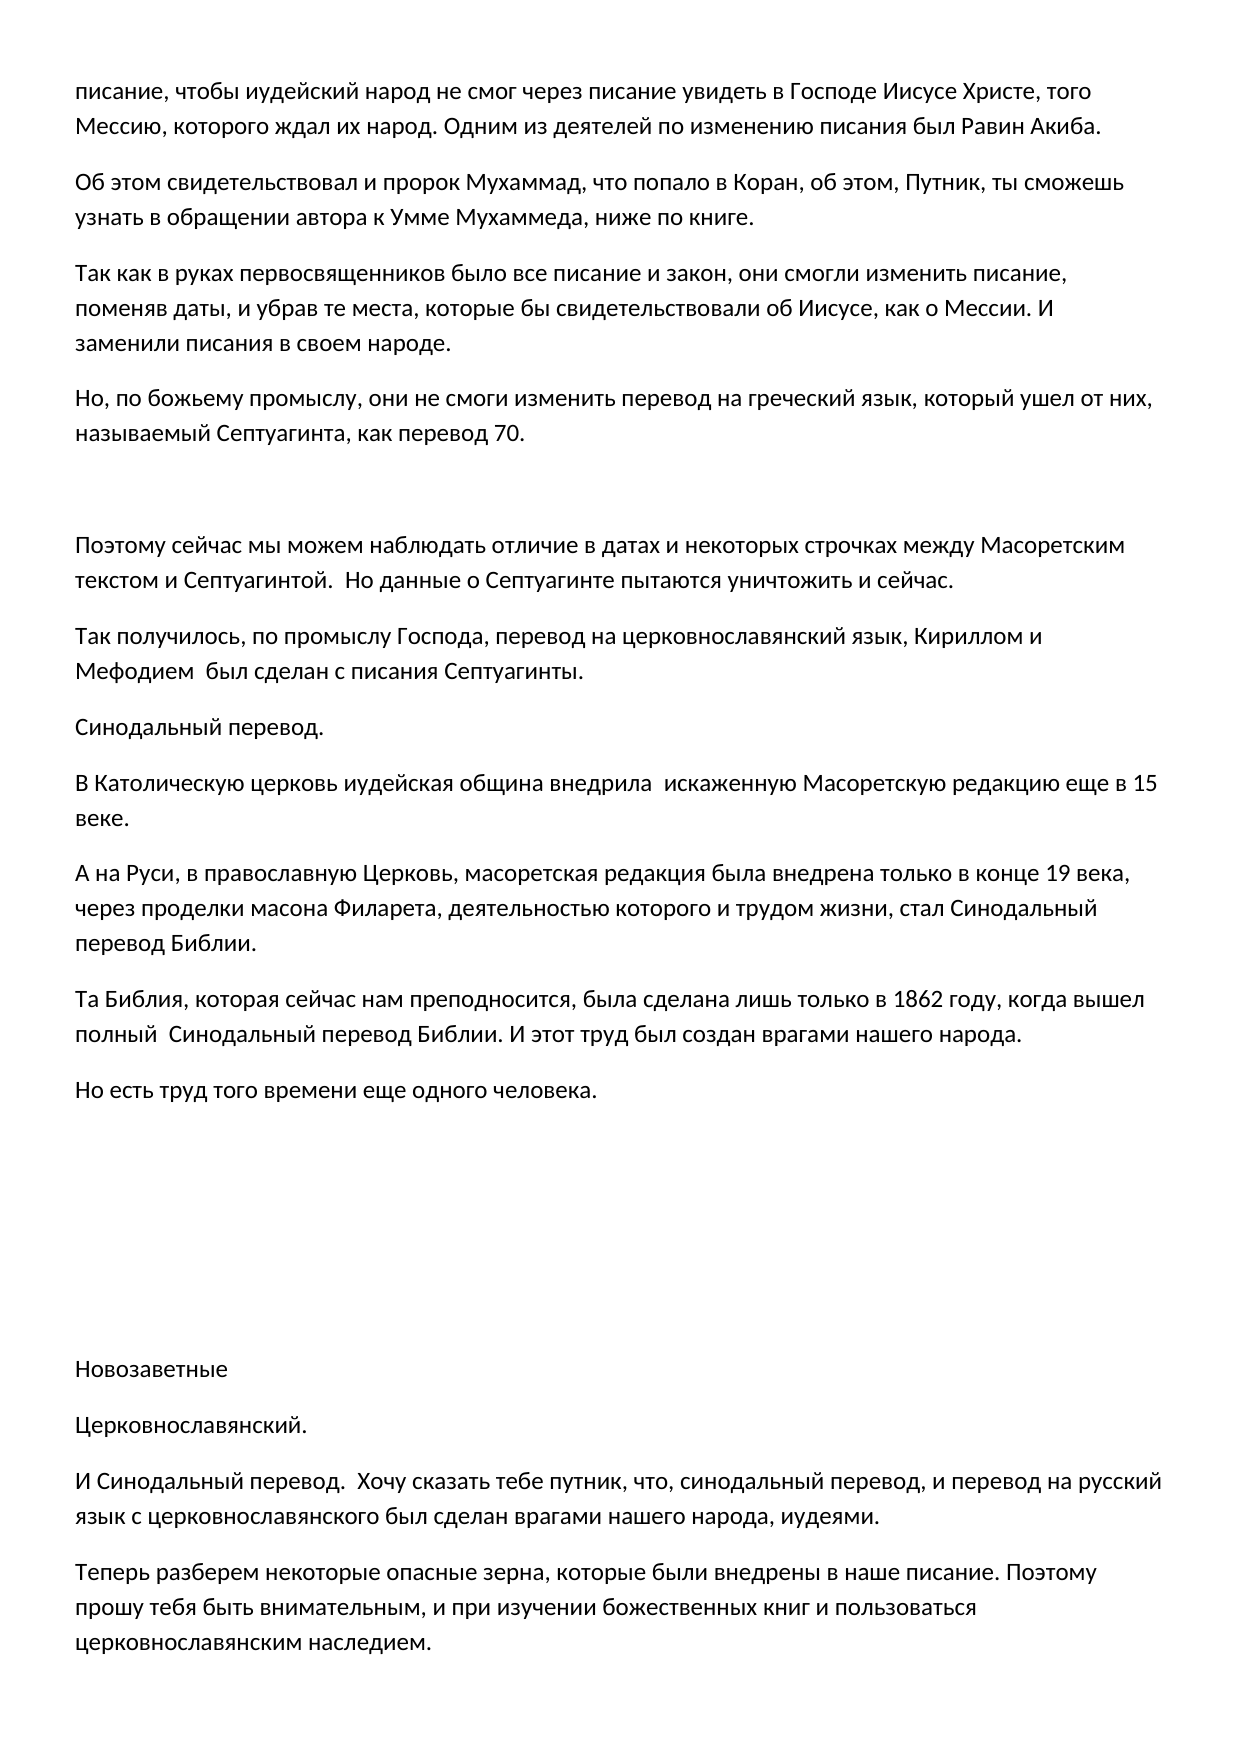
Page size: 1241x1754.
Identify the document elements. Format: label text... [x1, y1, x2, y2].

text Та Библия, которая сейчас нам преподносится, была сделана лишь только в 1862 году, когда вышел полный Синодальный перевод Библии. И этот труд был создан врагами нашего народа. [75, 983, 1165, 1049]
text А на Руси, в православную Церковь, масоретская редакция была внедрена только в конце 19 века, через проделки масона Филарета, деятельностью которого и трудом жизни, стал Синодальный перевод Библии. [75, 857, 1165, 958]
text Об этом свидетельствовал и пророк Мухаммад, что попало в Коран, об этом, Путник, ты сможешь узнать в обращении автора к Умме Мухаммеда, ниже по книге. [75, 166, 1165, 231]
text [75, 75, 1165, 141]
text Синодальный перевод. [75, 711, 1165, 741]
text В Католическую церковь иудейская община внедрила искаженную Масоретскую редакцию еще в 15 веке. [75, 767, 1165, 832]
text Так получилось, по промыслу Господа, перевод на церковнославянский язык, Кириллом и Мефодием был сделан с писания Септуагинты. [75, 620, 1165, 686]
text Поэтому сейчас мы можем наблюдать отличие в датах и некоторых строчках между Масоретским текстом и Септуагинтой. Но данные о Септуагинте пытаются уничтожить и сейчас. [75, 529, 1165, 595]
text Так как в руках первосвященников было все писание и закон, они смогли изменить писание, поменяв даты, и убрав те места, которые бы свидетельствовали об Иисусе, как о Мессии. И заменили писания в своем народе. [75, 257, 1165, 357]
text Теперь разберем некоторые опасные зерна, которые были внедрены в наше писание. Поэтому прошу тебя быть внимательным, и при изучении божественных книг и пользоваться церковнославянским наследием. [75, 1556, 1165, 1656]
text И Синодальный перевод. Хочу сказать тебе путник, что, синодальный перевод, и перевод на русский язык с церковнославянского был сделан врагами нашего народа, иудеями. [75, 1465, 1165, 1531]
text Новозаветные [75, 1353, 1165, 1384]
text Церковнославянский. [75, 1409, 1165, 1440]
text Но, по божьему промыслу, они не смоги изменить перевод на греческий язык, который ушел от них, называемый Септуагинта, как перевод 70. [75, 382, 1165, 448]
text Но есть труд того времени еще одного человека. [75, 1074, 1165, 1105]
